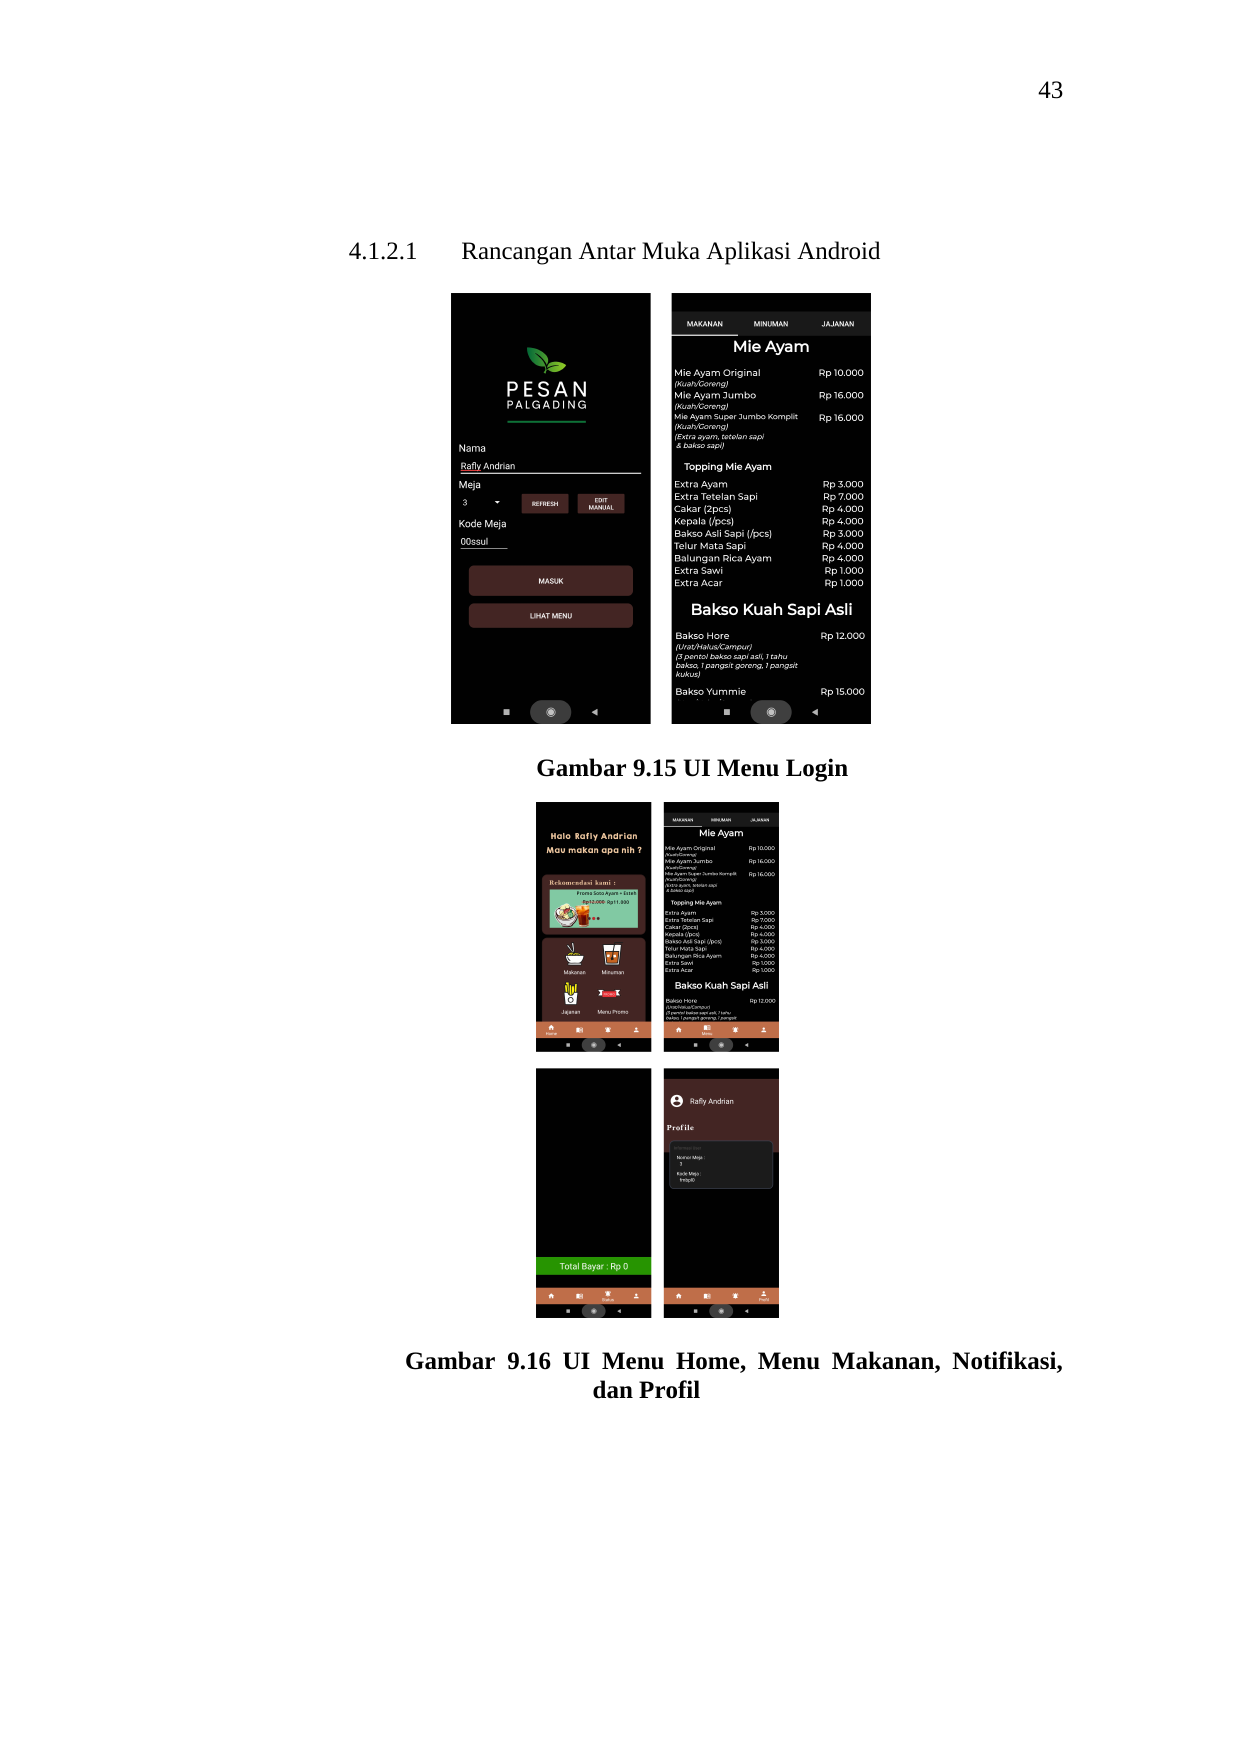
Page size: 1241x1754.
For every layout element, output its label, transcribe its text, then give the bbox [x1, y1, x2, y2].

list Rancangan Antar Muka Aplikasi Android [349, 236, 1063, 265]
picture [536, 802, 779, 1318]
picture [451, 293, 871, 724]
